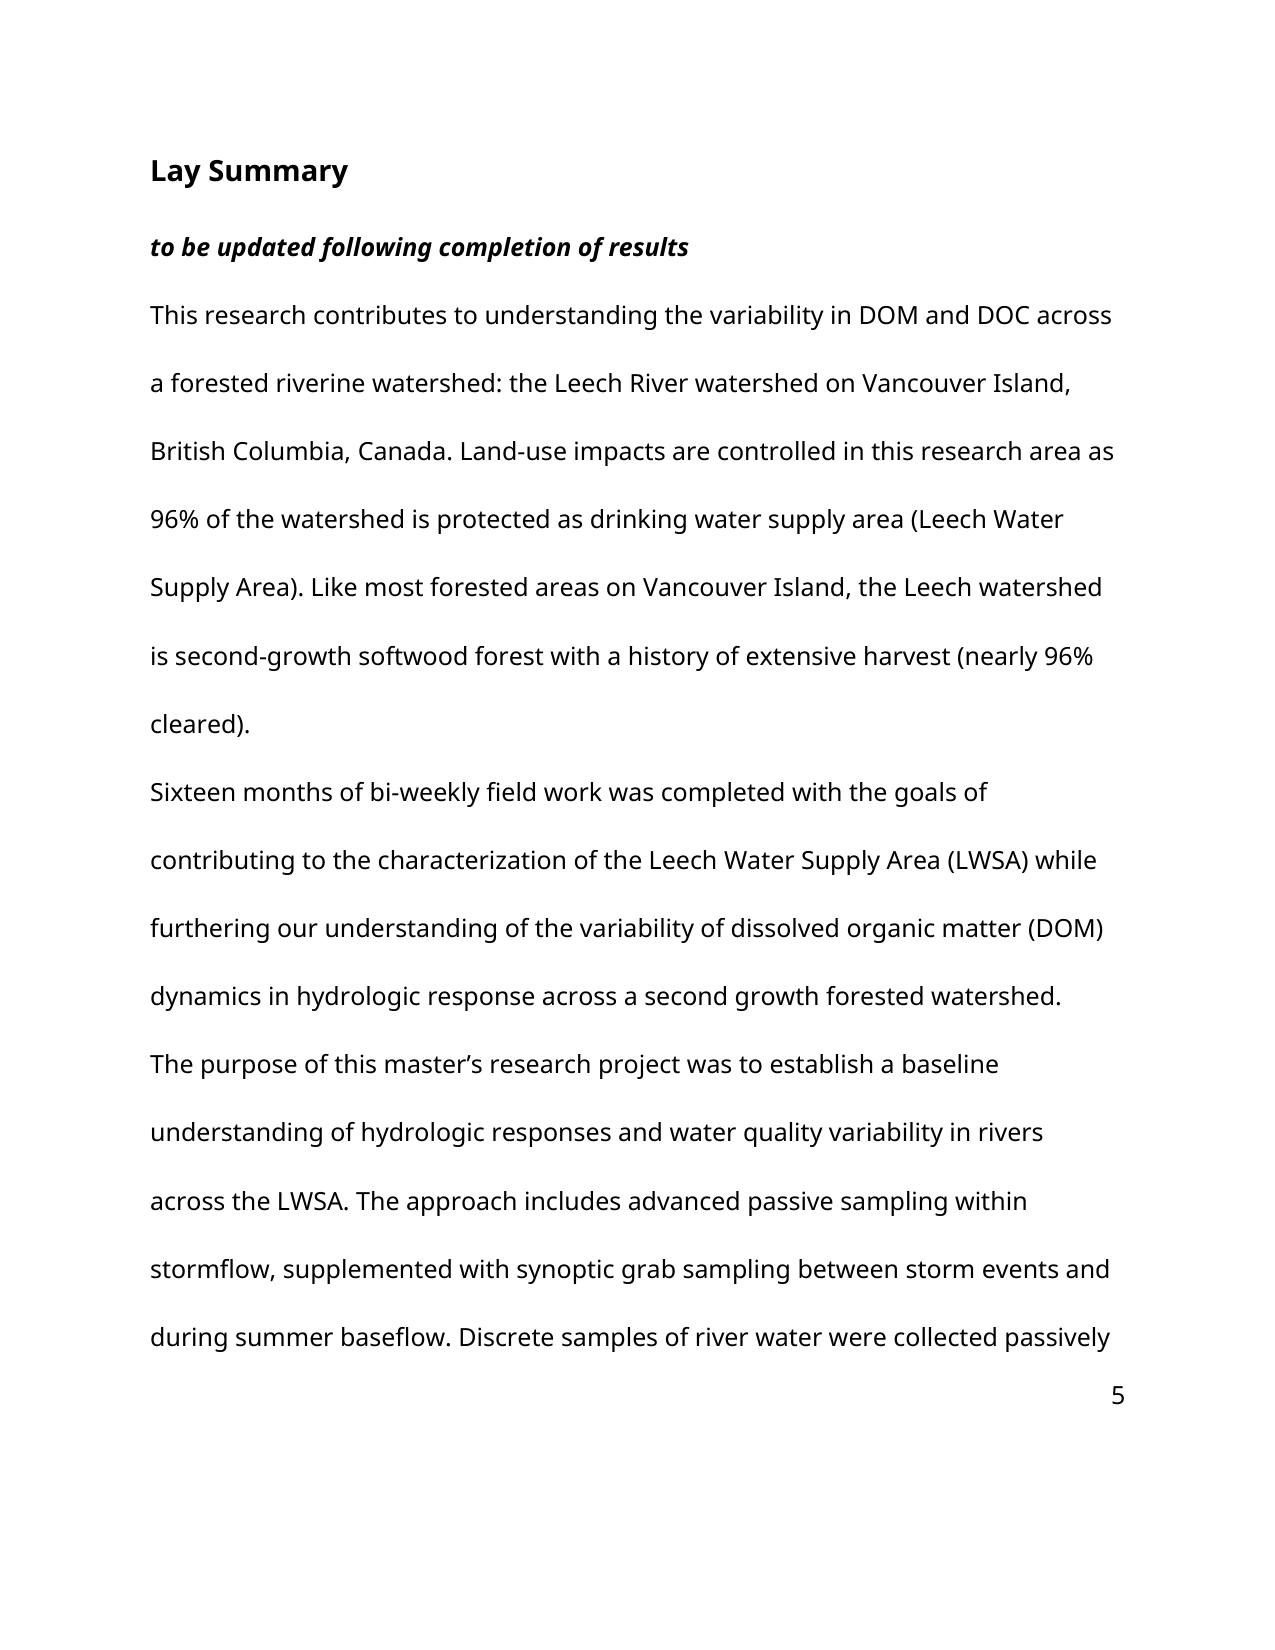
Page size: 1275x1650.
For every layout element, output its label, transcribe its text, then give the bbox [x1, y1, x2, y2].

text This research contributes to understanding the variability in DOM and DOC across a forested riverine watershed: the Leech River watershed on Vancouver Island, British Columbia, Canada. Land-use impacts are controlled in this research area as 96% of the watershed is protected as drinking water supply area (Leech Water Supply Area). Like most forested areas on Vancouver Island, the Leech watershed is second-growth softwood forest with a history of extensive harvest (nearly 96% cleared). [150, 297, 1125, 740]
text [150, 1047, 1125, 1353]
text Sixteen months of bi-weekly field work was completed with the goals of contributing to the characterization of the Leech Water Supply Area (LWSA) while furthering our understanding of the variability of dissolved organic matter (DOM) dynamics in hydrologic response across a second growth forested watershed. [150, 774, 1125, 1013]
subtitle Lay Summary [150, 150, 1125, 190]
text to be updated following completion of results [150, 229, 1125, 263]
